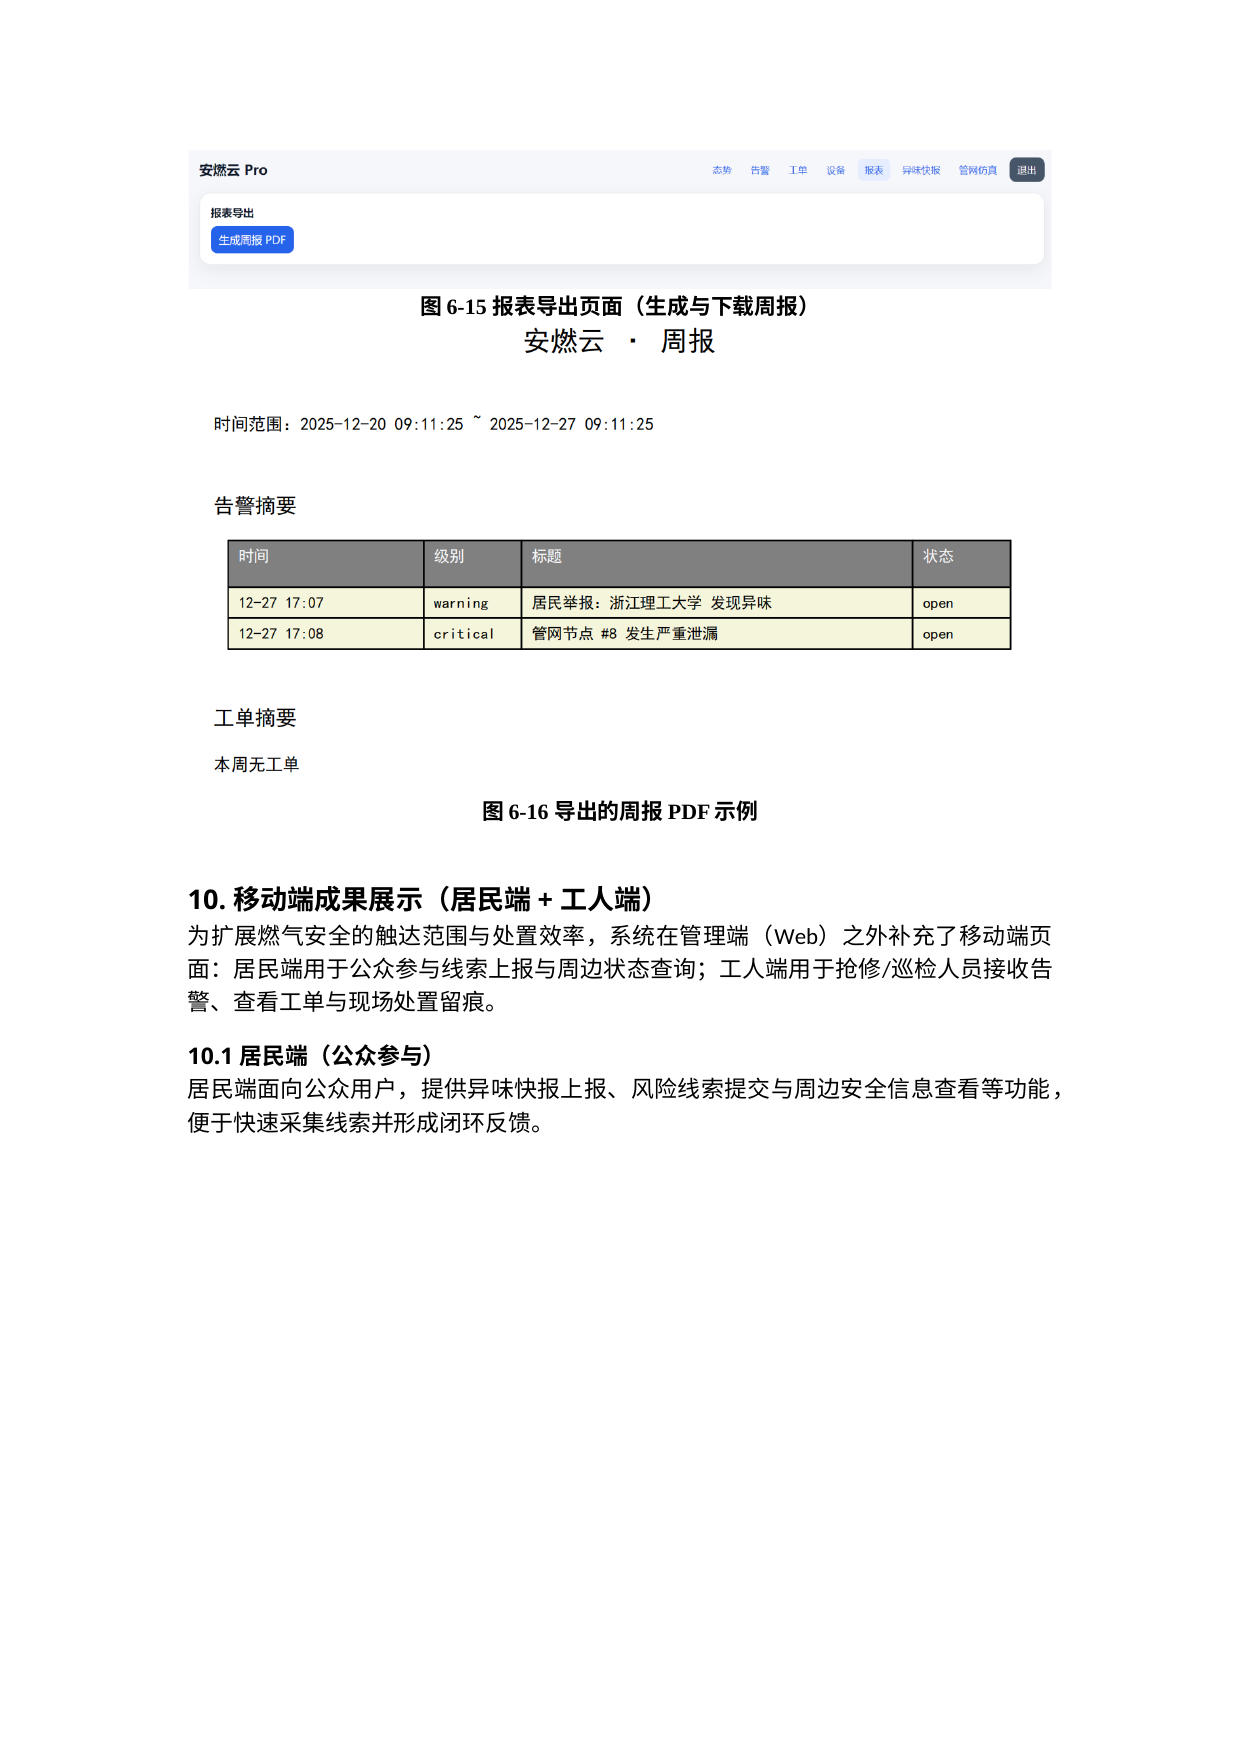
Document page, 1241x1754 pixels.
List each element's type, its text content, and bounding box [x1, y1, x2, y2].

text 居民端面向公众用户，提供异味快报上报、风险线索提交与周边安全信息查看等功能，便于快速采集线索并形成闭环反馈。 [187, 1071, 1053, 1138]
picture [187, 320, 1053, 795]
text 图6-15 报表导出页面（生成与下载周报） [187, 289, 1053, 320]
subtitle 10. 移动端成果展示（居民端 + 工人端） [187, 878, 1053, 917]
subtitle 10.1 居民端（公众参与） [187, 1038, 1053, 1071]
picture [188, 150, 1052, 289]
text 为扩展燃气安全的触达范围与处置效率，系统在管理端（Web）之外补充了移动端页面：居民端用于公众参与线索上报与周边状态查询；工人端用于抢修/巡检人员接收告警、查看工单与现场处置留痕。 [187, 917, 1053, 1017]
text 图6-16 导出的周报PDF示例 [187, 795, 1053, 826]
